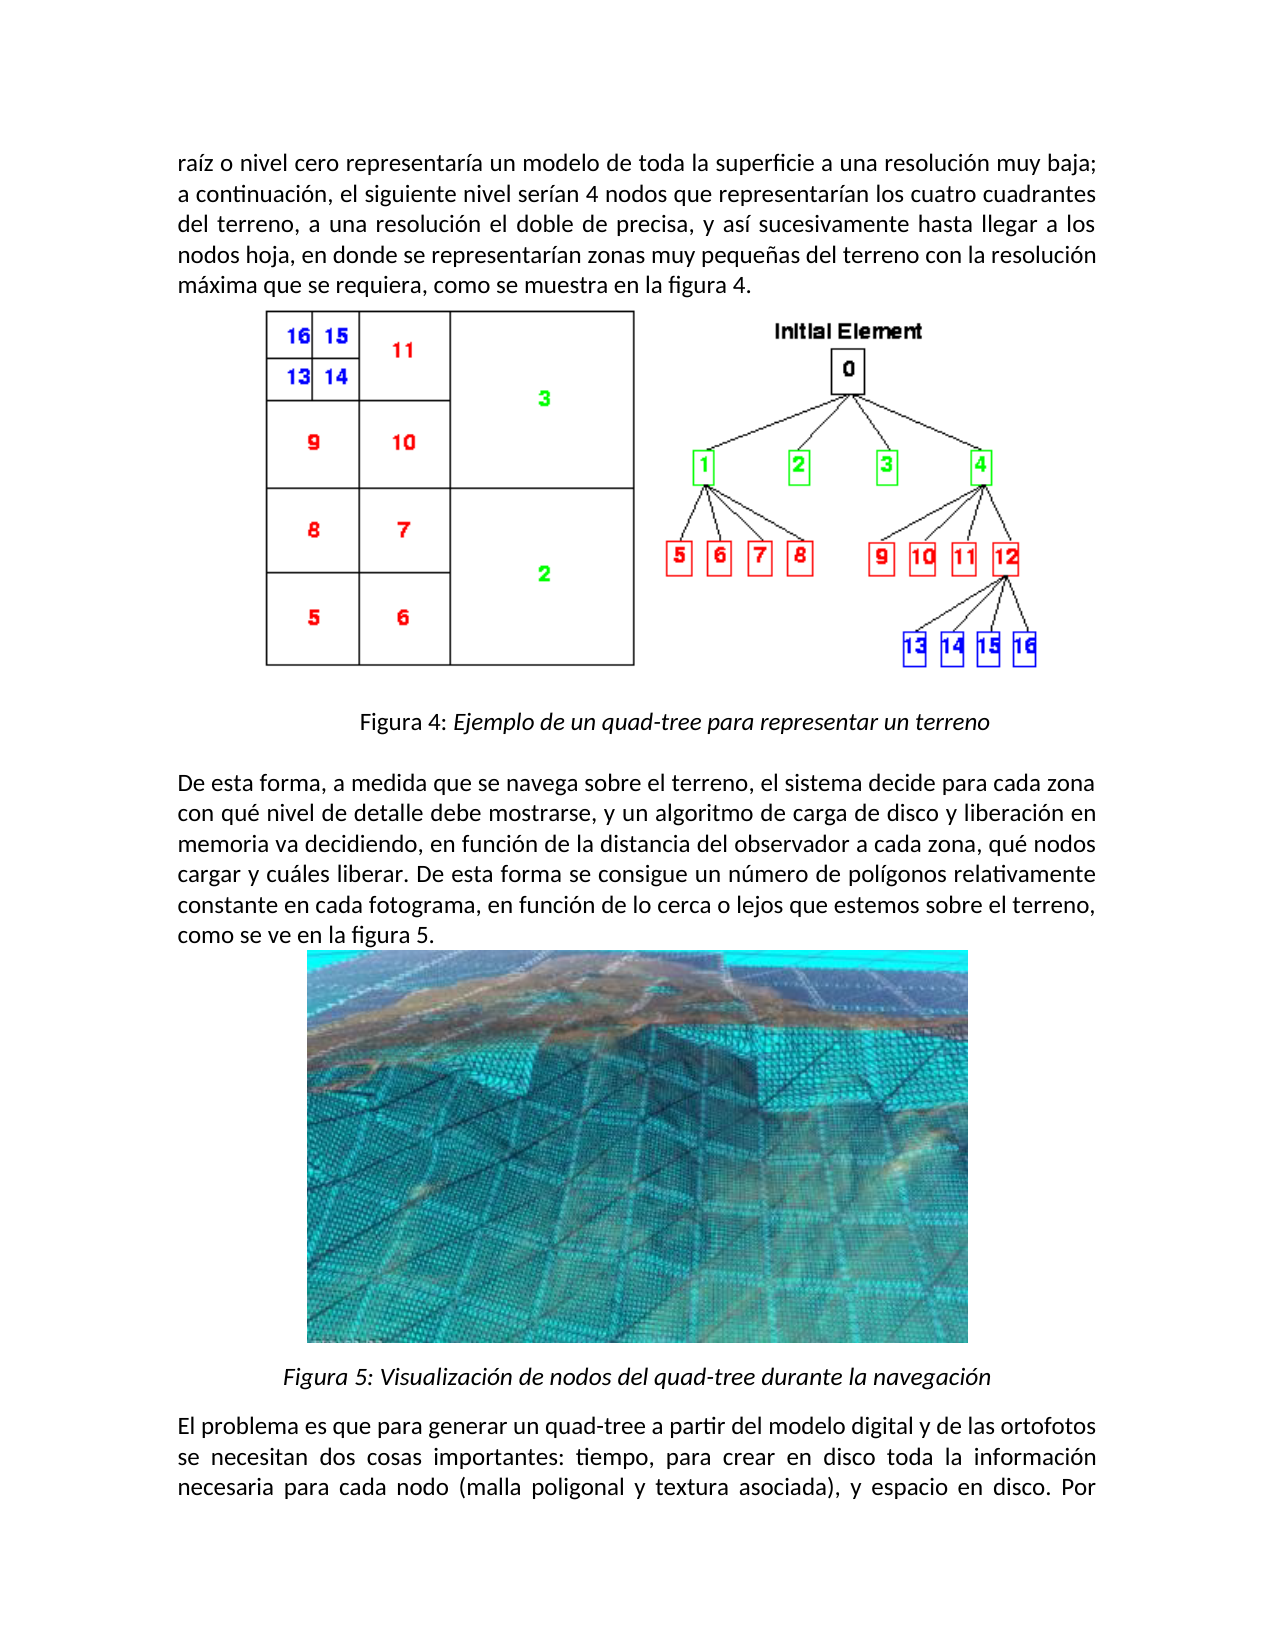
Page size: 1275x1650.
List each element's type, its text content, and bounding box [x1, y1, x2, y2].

list Figura 4: Ejemplo de un quad-tree para representar un terreno [252, 706, 1098, 736]
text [177, 1410, 1098, 1502]
text De esta forma, a medida que se navega sobre el terreno, el sistema decide para cada zona con qué nivel de detalle debe mostrarse, y un algoritmo de carga de disco y liberación en memoria va decidiendo, en función de la distancia del observador a cada zona, qué nodos cargar y cuáles liberar. De esta forma se consigue un número de polígonos relativamente constante en cada fotograma, en función de lo cerca o lejos que estemos sobre el terreno, como se ve en la figura 5. [177, 767, 1098, 950]
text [177, 148, 1098, 300]
text Figura 5: Visualización de nodos del quad-tree durante la navegación [177, 1361, 1098, 1391]
